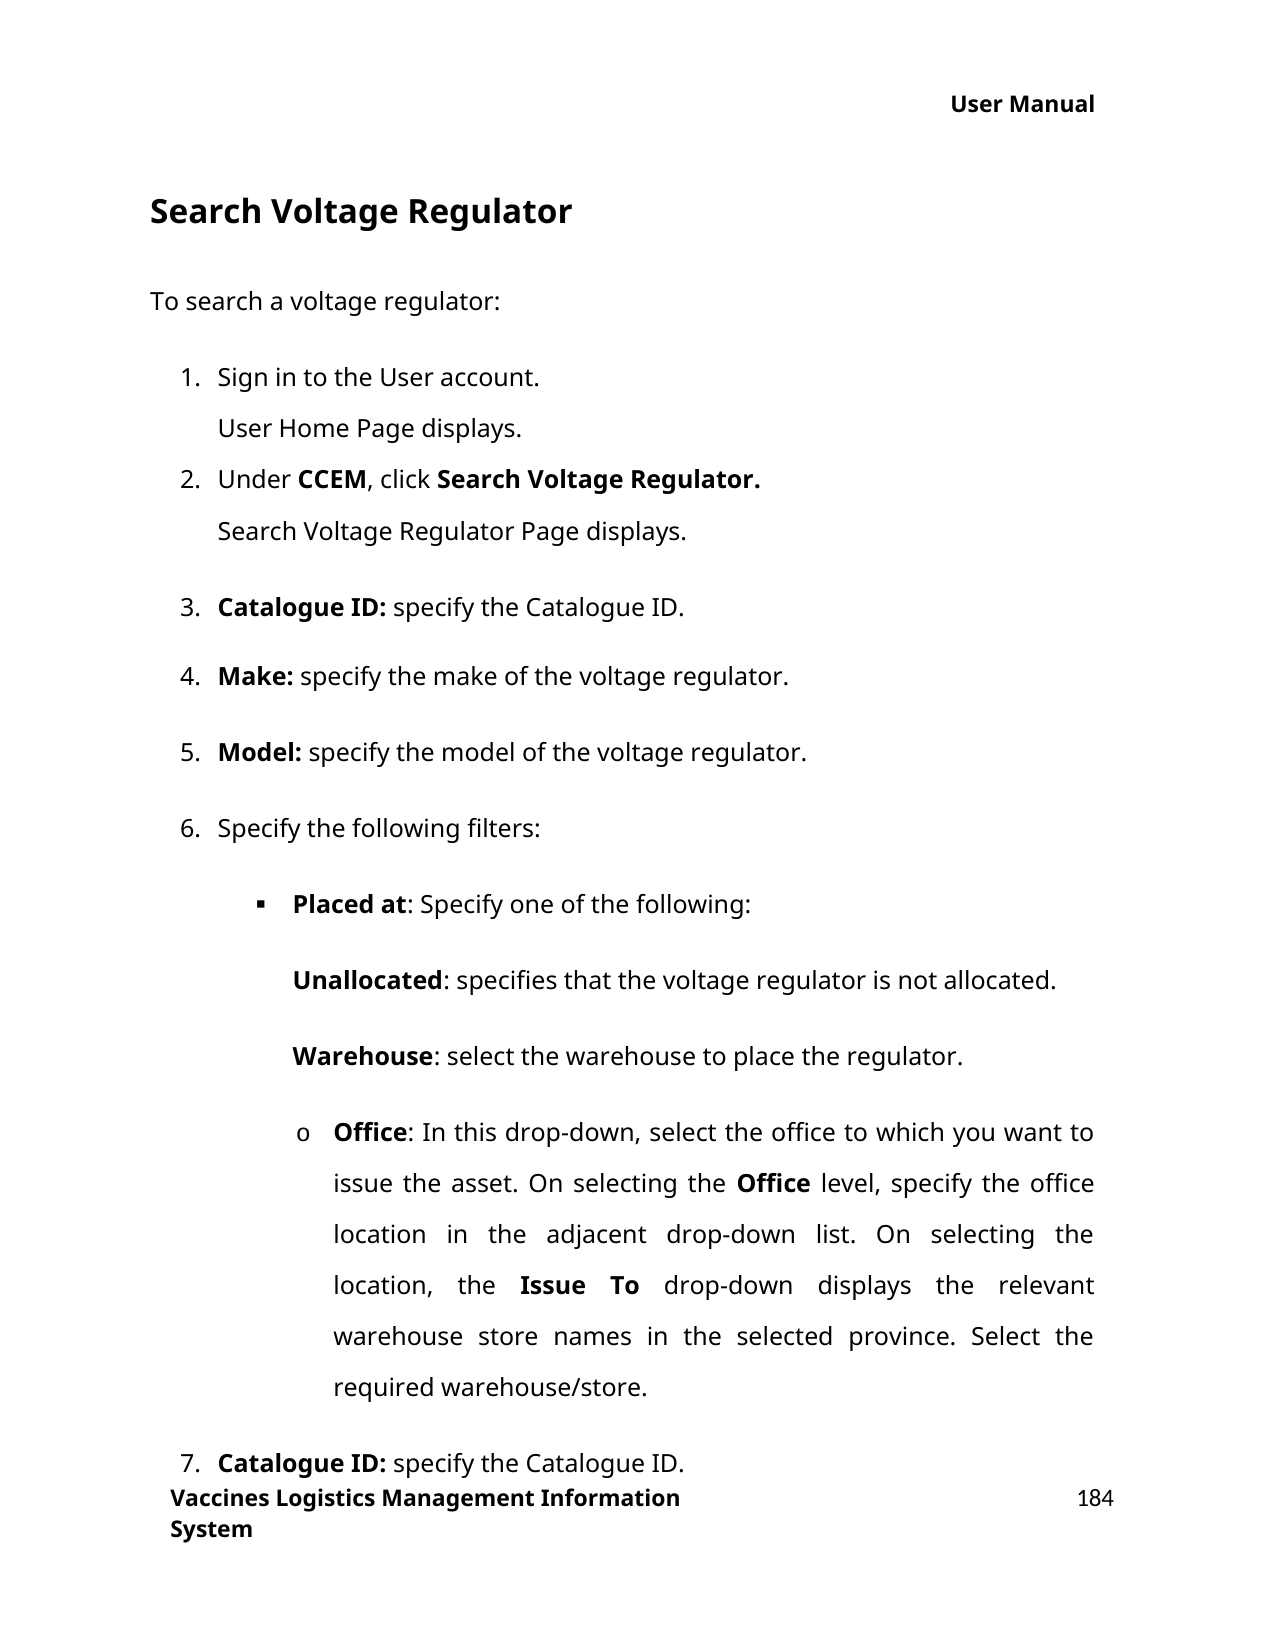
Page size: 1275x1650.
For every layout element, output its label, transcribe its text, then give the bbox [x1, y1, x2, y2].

list Make: specify the make of the voltage regulator. [180, 658, 1095, 692]
list Office: In this drop-down, select the office to which you want to issue the asset. On selecting the Office level, specify the office location in the adjacent drop-down list. On selecting the location, the Issue To drop-down displays the relevant warehouse store names in the selected province. Select the required warehouse/store. [296, 1115, 1095, 1404]
list Specify the following filters: [180, 811, 1095, 844]
list Placed at: Specify one of the following: [255, 887, 1095, 921]
list Warehouse: select the warehouse to place the regulator. [292, 1039, 1095, 1073]
text To search a voltage regulator: [150, 284, 1125, 318]
list Sign in to the User account. User Home Page displays. [180, 360, 1095, 445]
text Search Voltage Regulator [150, 187, 1125, 233]
list Catalogue ID: specify the Catalogue ID. [180, 1446, 1095, 1480]
list Under CCEM, click Search Voltage Regulator. Search Voltage Regulator Page displays. [180, 462, 1095, 547]
list Catalogue ID: specify the Catalogue ID. [180, 589, 1095, 623]
list Unallocated: specifies that the voltage regulator is not allocated. [292, 963, 1095, 997]
list Model: specify the model of the voltage regulator. [180, 734, 1095, 768]
